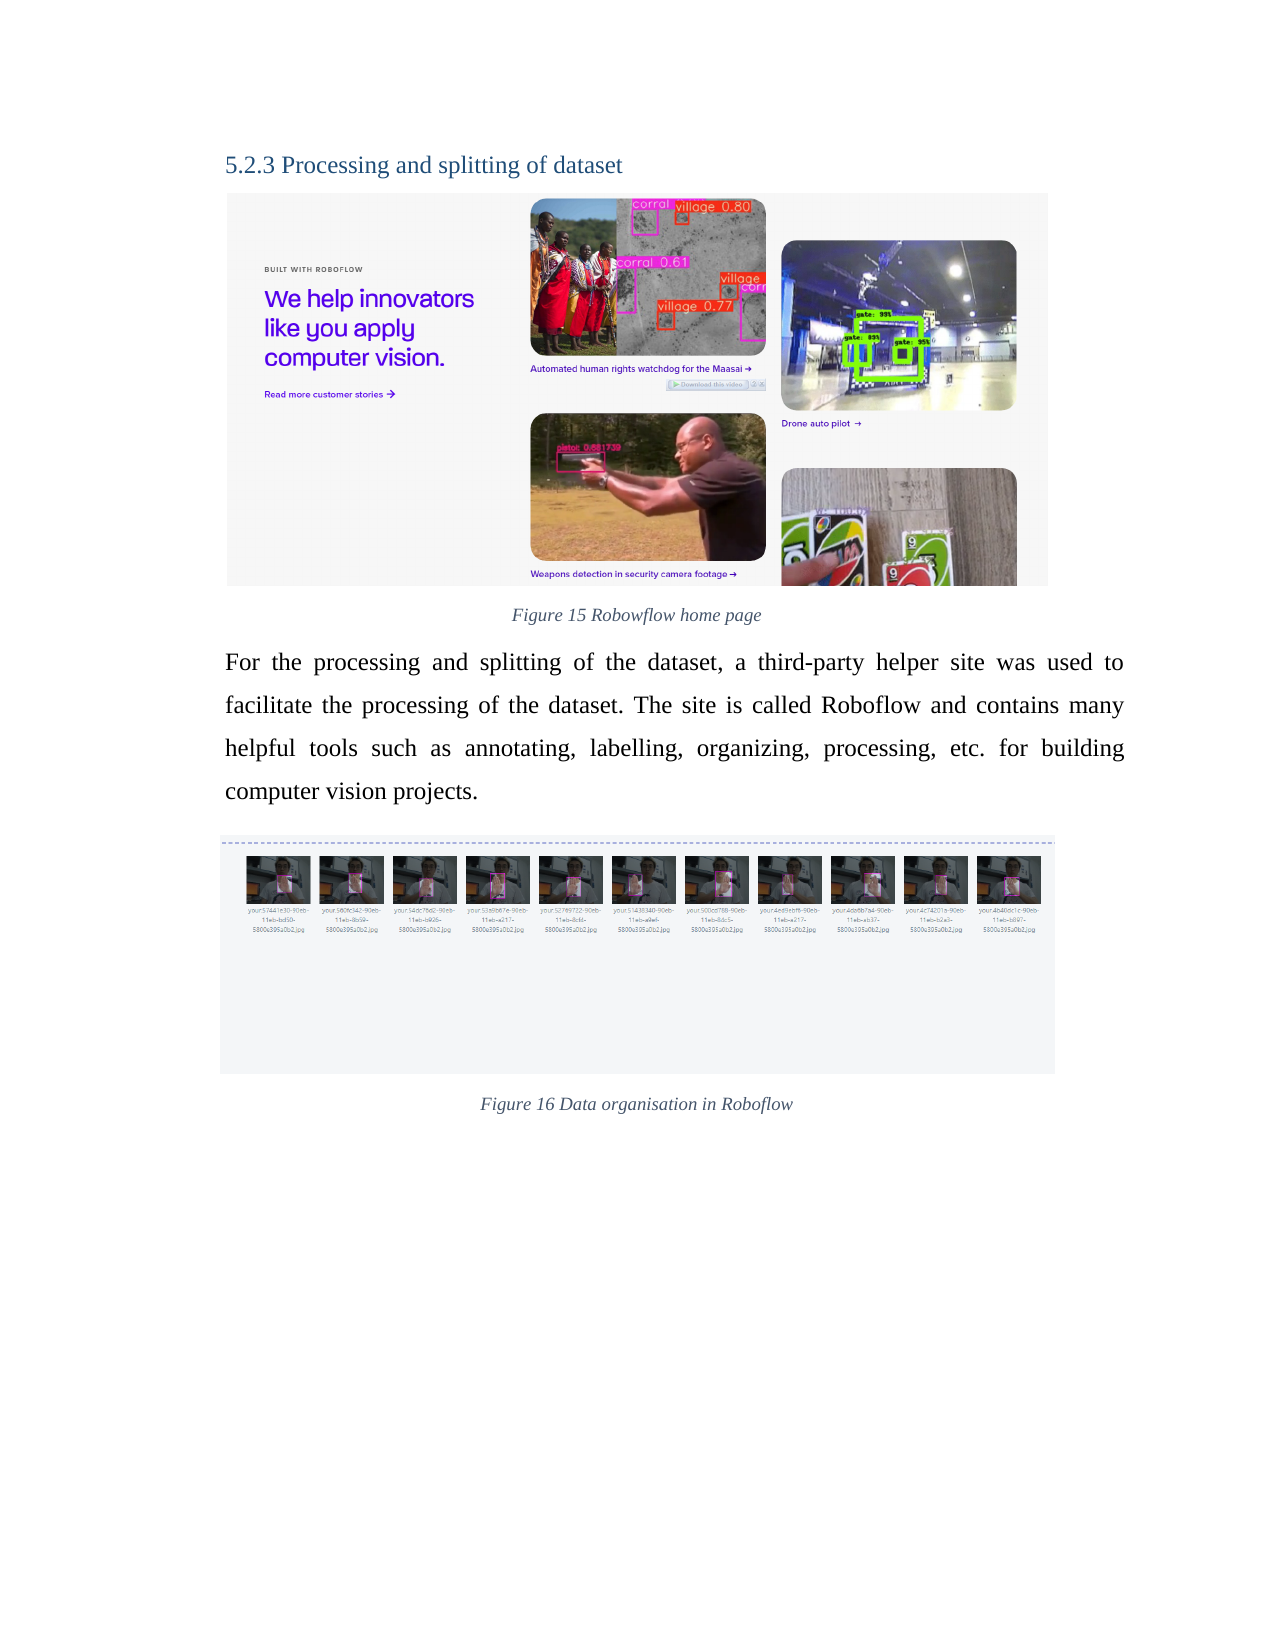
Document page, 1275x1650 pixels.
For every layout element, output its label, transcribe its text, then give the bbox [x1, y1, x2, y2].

picture [220, 835, 1055, 1074]
picture [227, 193, 1048, 586]
subtitle 5.2.3 Processing and splitting of dataset [150, 150, 1125, 179]
text For the processing and splitting of the dataset, a third-party helper site was used to facilitate the processing of the dataset. The site is called Roboflow and contains many helpful tools such as annotating, labelling, organizing, processing, etc. for building computer vision projects. [225, 647, 1125, 805]
